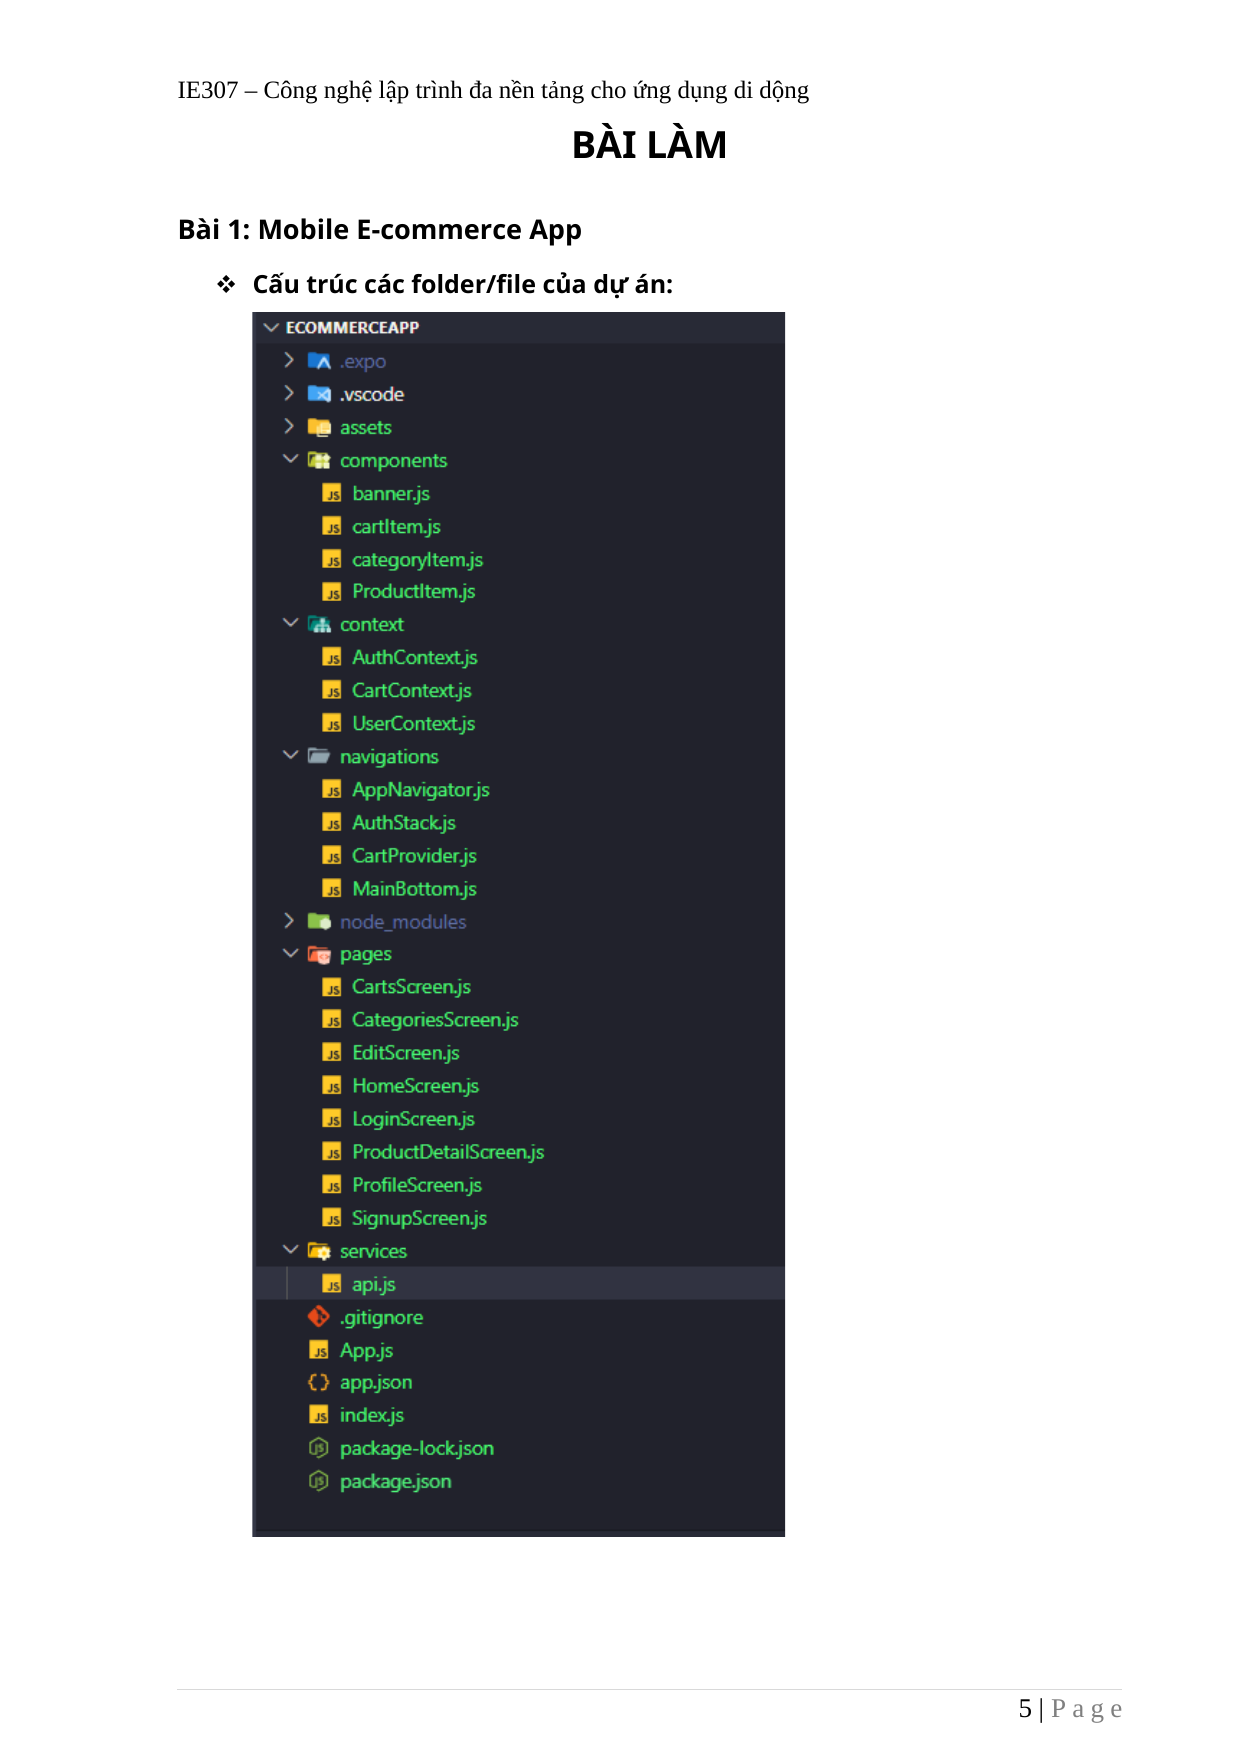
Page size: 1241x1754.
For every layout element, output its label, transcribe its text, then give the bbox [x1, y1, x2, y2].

picture [252, 312, 786, 1537]
text BÀI LÀM [177, 118, 1122, 169]
subtitle Bài 1: Mobile E-commerce App [177, 211, 1122, 248]
subtitle Cấu trúc các folder/file của dự án: [215, 267, 1122, 301]
